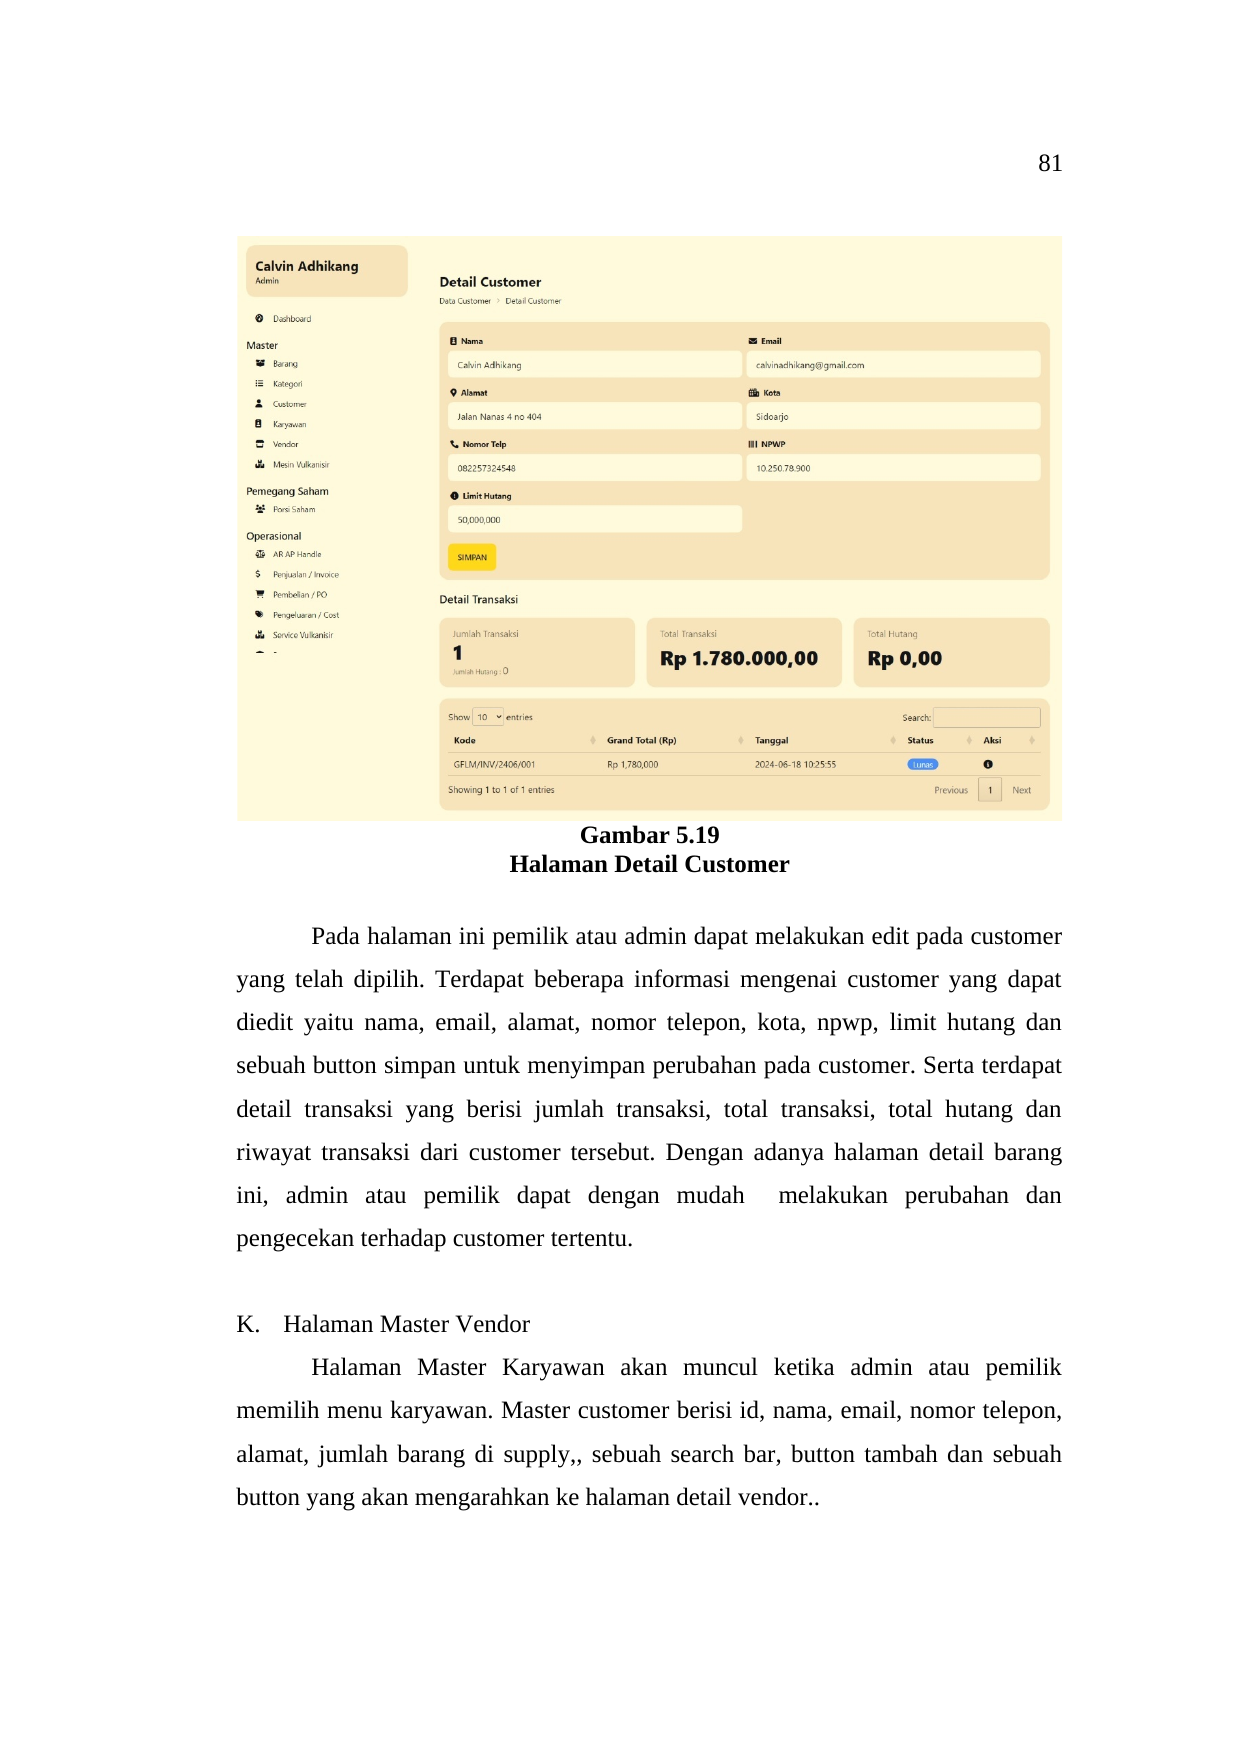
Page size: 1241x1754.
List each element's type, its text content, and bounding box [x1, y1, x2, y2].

text Halaman Detail Customer [236, 849, 1063, 878]
text Halaman Master Karyawan akan muncul ketika admin atau pemilik memilih menu karyawan. Master customer berisi id, nama, email, nomor telepon, alamat, jumlah barang di supply,, sebuah search bar, button tambah dan sebuah button yang akan mengarahkan ke halaman detail vendor.. [236, 1352, 1063, 1511]
picture [237, 236, 1063, 821]
text Gambar 5.19 [236, 821, 1063, 849]
text Pada halaman ini pemilik atau admin dapat melakukan edit pada customer yang telah dipilih. Terdapat beberapa informasi mengenai customer yang dapat diedit yaitu nama, email, alamat, nomor telepon, kota, npwp, limit hutang dan sebuah button simpan untuk menyimpan perubahan pada customer. Serta terdapat detail transaksi yang berisi jumlah transaksi, total transaksi, total hutang dan riwayat transaksi dari customer tersebut. Dengan adanya halaman detail barang ini, admin atau pemilik dapat dengan mudah melakukan perubahan dan pengecekan terhadap customer tertentu. [236, 921, 1063, 1252]
list Halaman Master Vendor [236, 1309, 1063, 1338]
